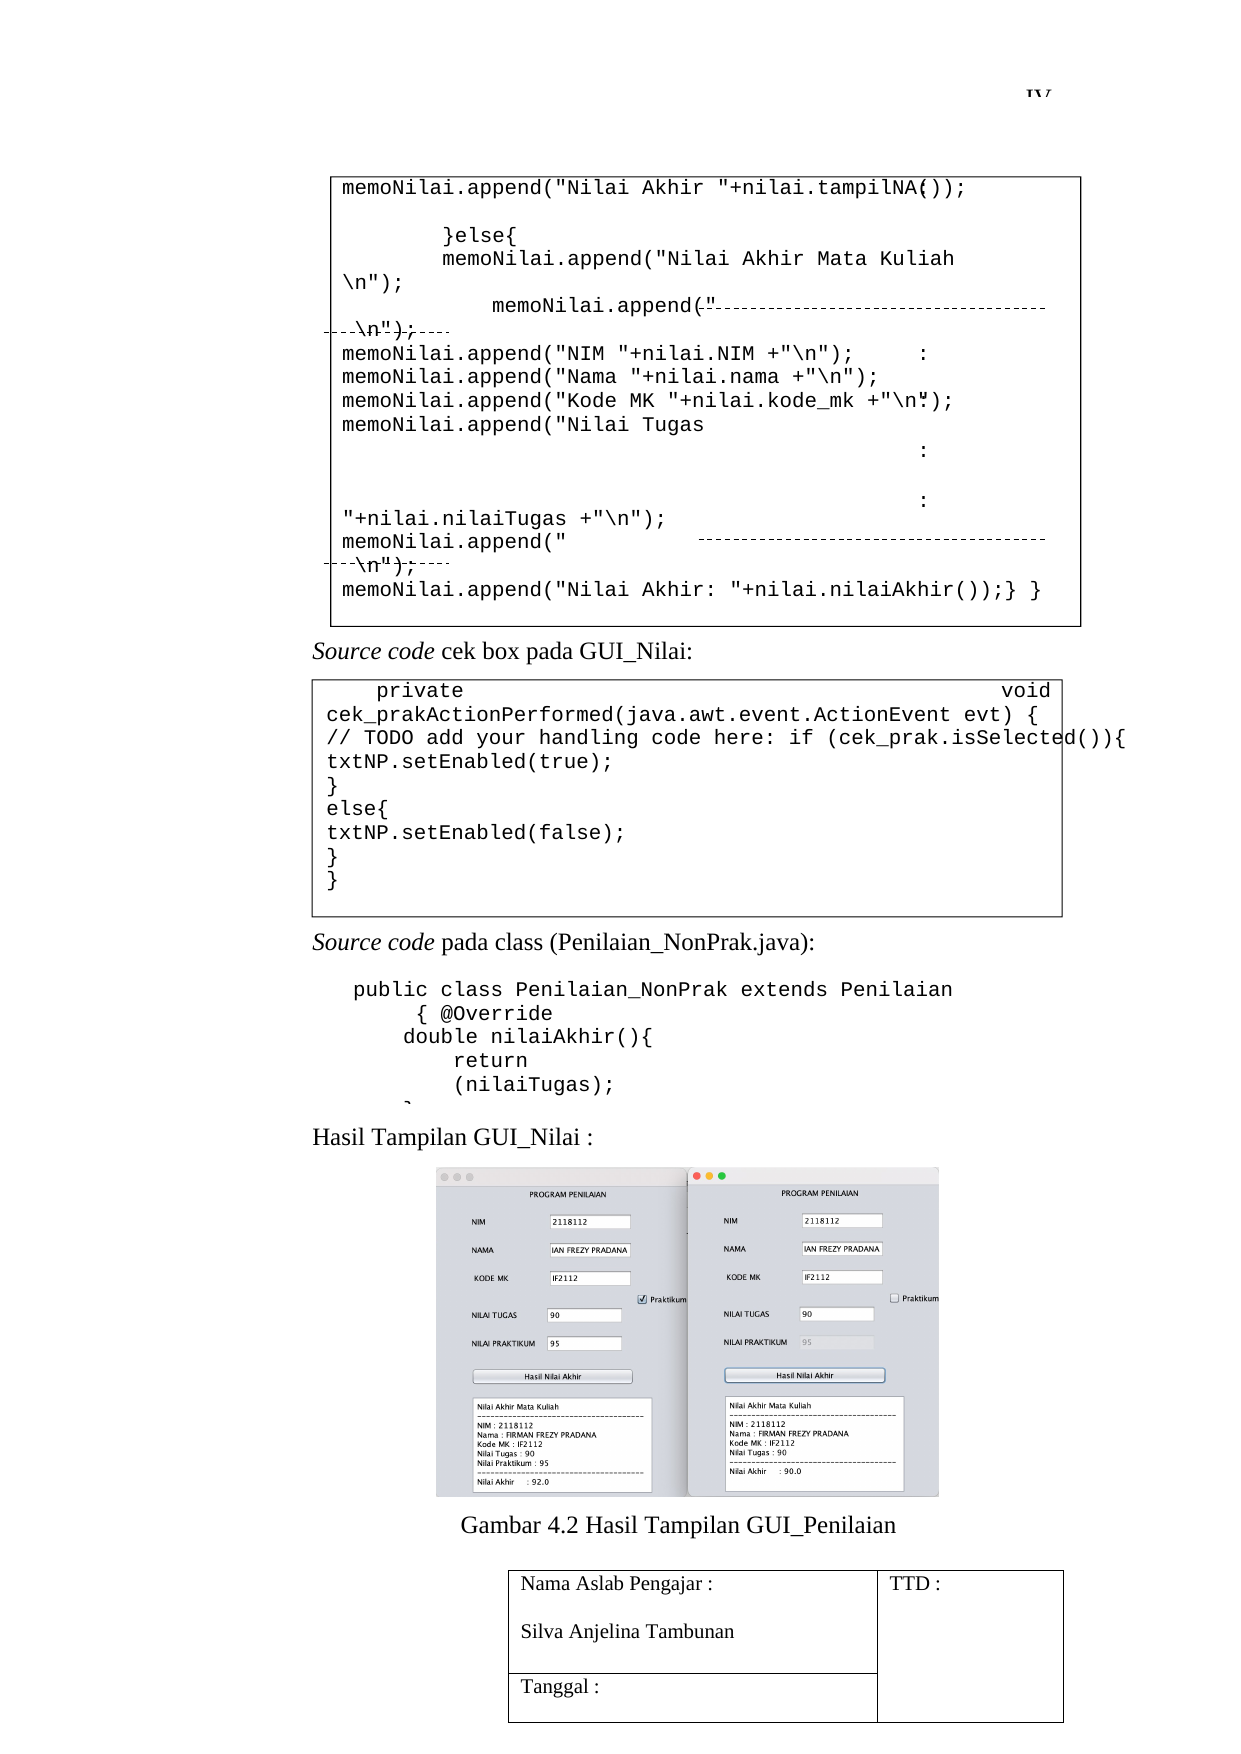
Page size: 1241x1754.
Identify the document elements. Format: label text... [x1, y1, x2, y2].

subtitle Hasil Tampilan GUI_Nilai : [312, 1122, 1088, 1151]
text Source code pada class (Penilaian_NonPrak.java): [312, 685, 1088, 956]
text Source code cek box pada GUI_Nilai: [312, 636, 1088, 665]
picture [436, 1167, 939, 1497]
